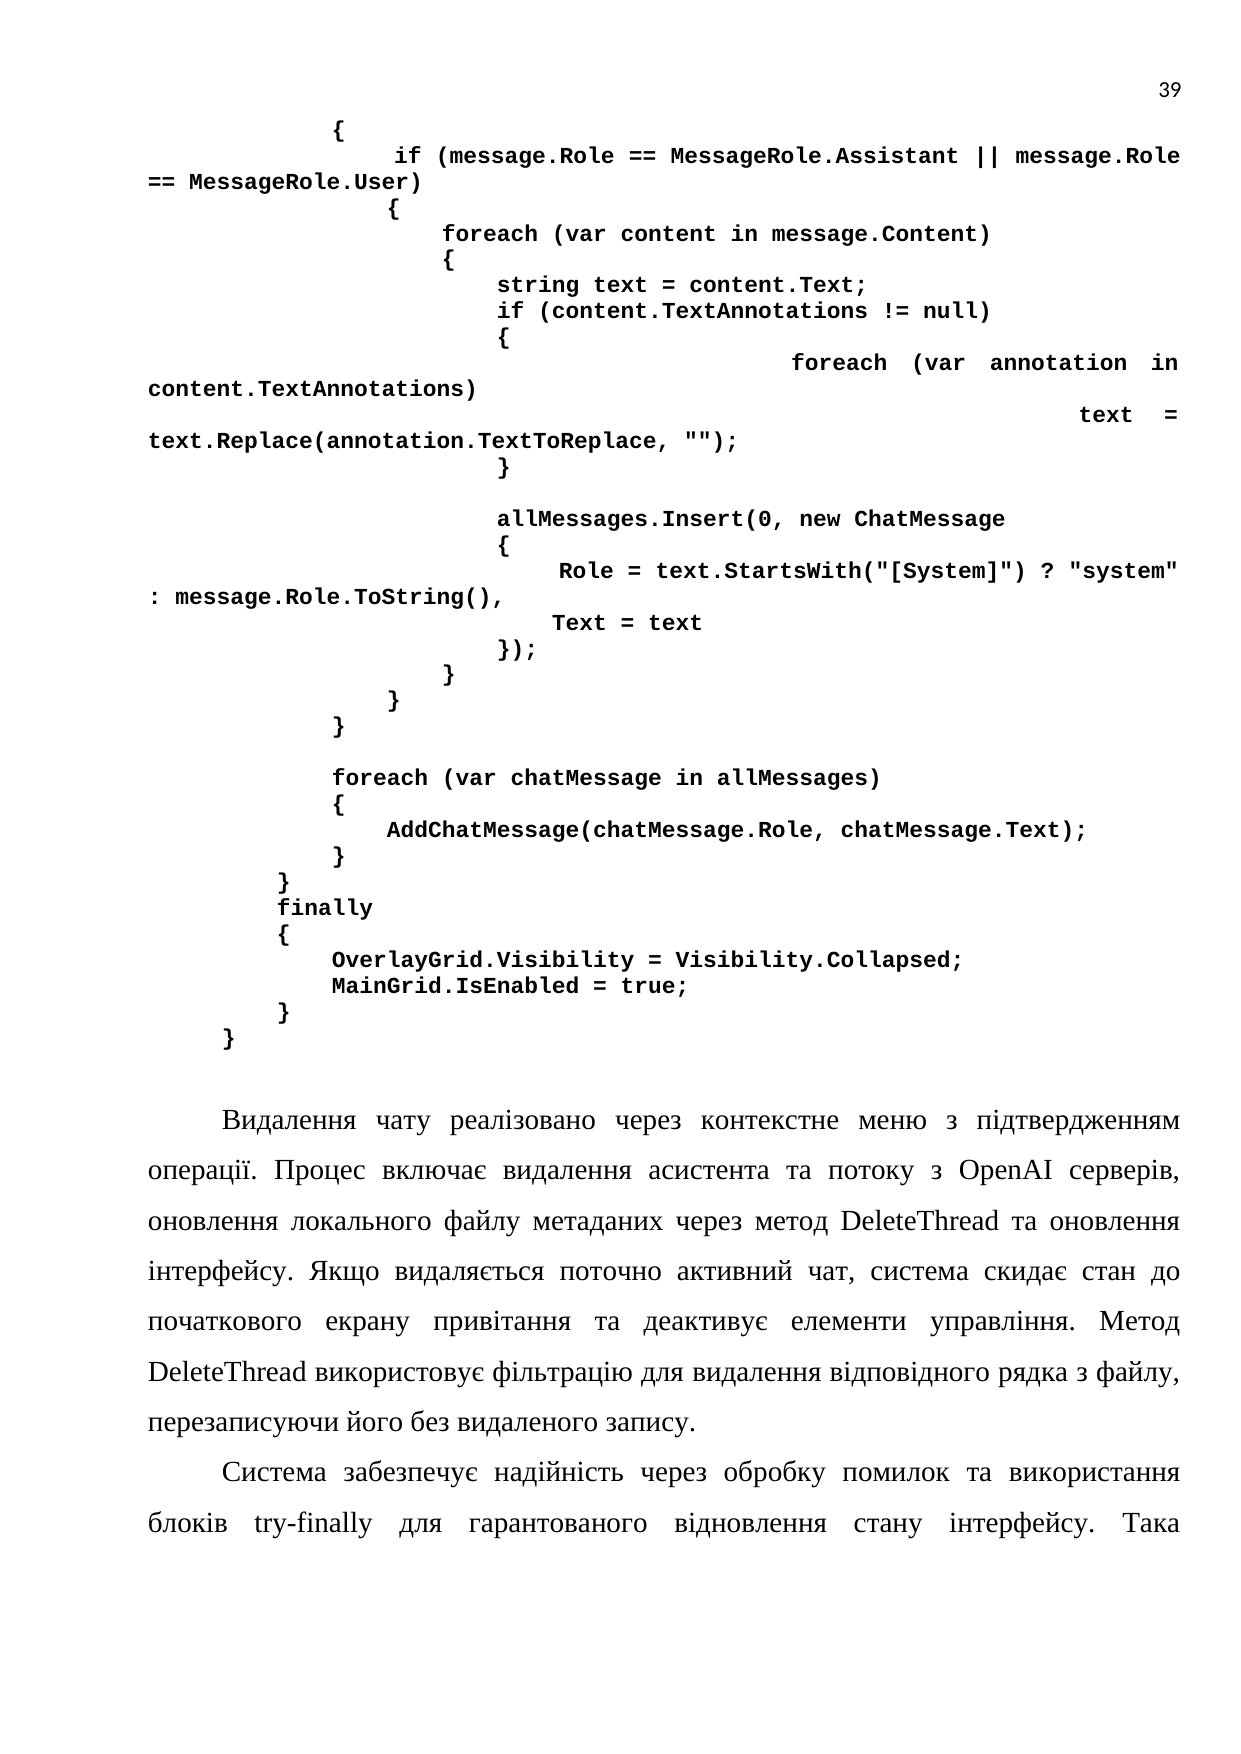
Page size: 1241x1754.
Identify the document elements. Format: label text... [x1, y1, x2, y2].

text } [148, 1026, 1181, 1052]
text AddChatMessage(chatMessage.Role, chatMessage.Text); [148, 818, 1181, 844]
text allMessages.Insert(0, new ChatMessage [148, 507, 1181, 533]
text { [148, 248, 1181, 274]
text { [148, 326, 1181, 352]
text }); [148, 637, 1181, 663]
text foreach (var annotation in content.TextAnnotations) [148, 352, 1181, 403]
text } [148, 663, 1181, 689]
text { [148, 922, 1181, 948]
text { [148, 196, 1181, 222]
text } [148, 689, 1181, 715]
text Role = text.StartsWith("[System]") ? "system" : message.Role.ToString(), [148, 559, 1181, 611]
text } [148, 1000, 1181, 1026]
text } [148, 455, 1181, 481]
text Text = text [148, 611, 1181, 637]
text } [148, 844, 1181, 870]
text MainGrid.IsEnabled = true; [148, 974, 1181, 1000]
text OverlayGrid.Visibility = Visibility.Collapsed; [148, 948, 1181, 974]
text text = text.Replace(annotation.TextToReplace, ""); [148, 403, 1181, 455]
text if (message.Role == MessageRole.Assistant || message.Role == MessageRole.User) [148, 144, 1181, 196]
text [148, 1454, 1181, 1538]
text Видалення чату реалізовано через контекстне меню з підтвердженням операції. Процес включає видалення асистента та потоку з OpenAI серверів, оновлення локального файлу метаданих через метод DeleteThread та оновлення інтерфейсу. Якщо видаляється поточно активний чат, система скидає стан до початкового екрану привітання та деактивує елементи управління. Метод DeleteThread використовує фільтрацію для видалення відповідного рядка з файлу, перезаписуючи його без видаленого запису. [148, 1102, 1181, 1438]
text } [148, 870, 1181, 896]
text finally [148, 896, 1181, 922]
text foreach (var content in message.Content) [148, 222, 1181, 248]
text string text = content.Text; [148, 274, 1181, 300]
text foreach (var chatMessage in allMessages) [148, 767, 1181, 792]
text { [148, 533, 1181, 559]
text { [148, 118, 1181, 144]
text if (content.TextAnnotations != null) [148, 300, 1181, 326]
text } [148, 715, 1181, 741]
text { [148, 792, 1181, 818]
